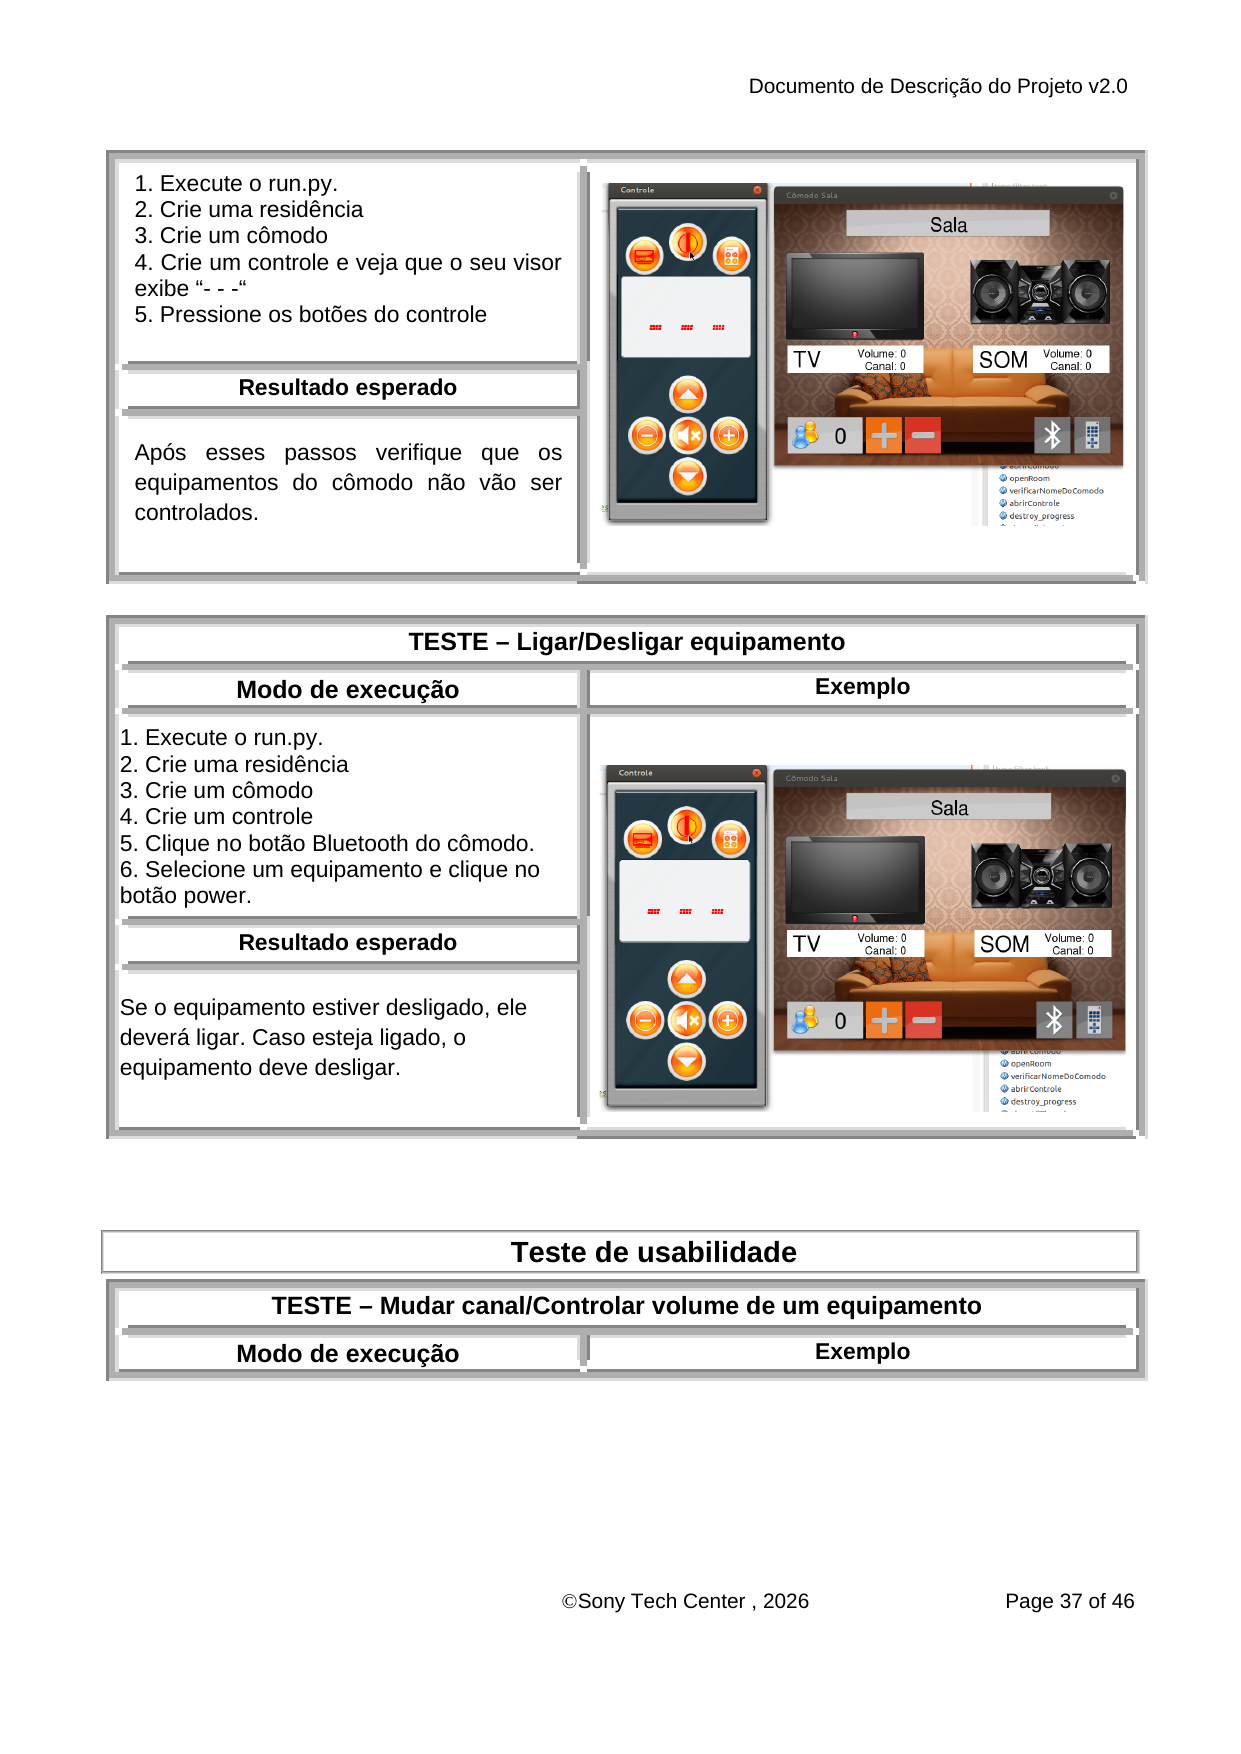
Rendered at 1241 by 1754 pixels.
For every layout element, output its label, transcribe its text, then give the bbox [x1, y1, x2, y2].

table_cell Resultado esperado [115, 916, 577, 961]
table_cell Resultado esperado [115, 361, 577, 406]
table_cell [584, 705, 1139, 1127]
picture [601, 183, 1124, 526]
table_cell Modo de execução [115, 1325, 583, 1369]
table_cell [584, 159, 1136, 572]
table_cell Exemplo [584, 1325, 1139, 1369]
table_cell Se o equipamento estiver desligado, ele deverá ligar. Caso esteja ligado, o equipamento deve desligar. [115, 961, 583, 1127]
table_header TESTE – Mudar canal/Controlar volume de um equipamento [119, 1291, 1136, 1325]
table_cell 1. Execute o run.py. 2. Crie uma residência 3. Crie um cômodo 4. Crie um controle 5. Clique no botão Bluetooth do cômodo. 6. Selecione um equipamento e clique no botão power. [115, 705, 577, 916]
table_cell Modo de execução [115, 661, 577, 705]
table_header TESTE – Ligar/Desligar equipamento [119, 627, 1136, 661]
table_cell Após esses passos verifique que os equipamentos do cômodo não vão ser controlados. [115, 406, 583, 572]
text Teste de usabilidade [104, 1233, 1136, 1271]
picture [599, 765, 1127, 1112]
table_cell Exemplo [590, 661, 1139, 705]
table_cell 1. Execute o run.py. 2. Crie uma residência 3. Crie um cômodo 4. Crie um controle e veja que o seu visor exibe “- - -“ 5. Pressione os botões do controle [119, 159, 583, 361]
